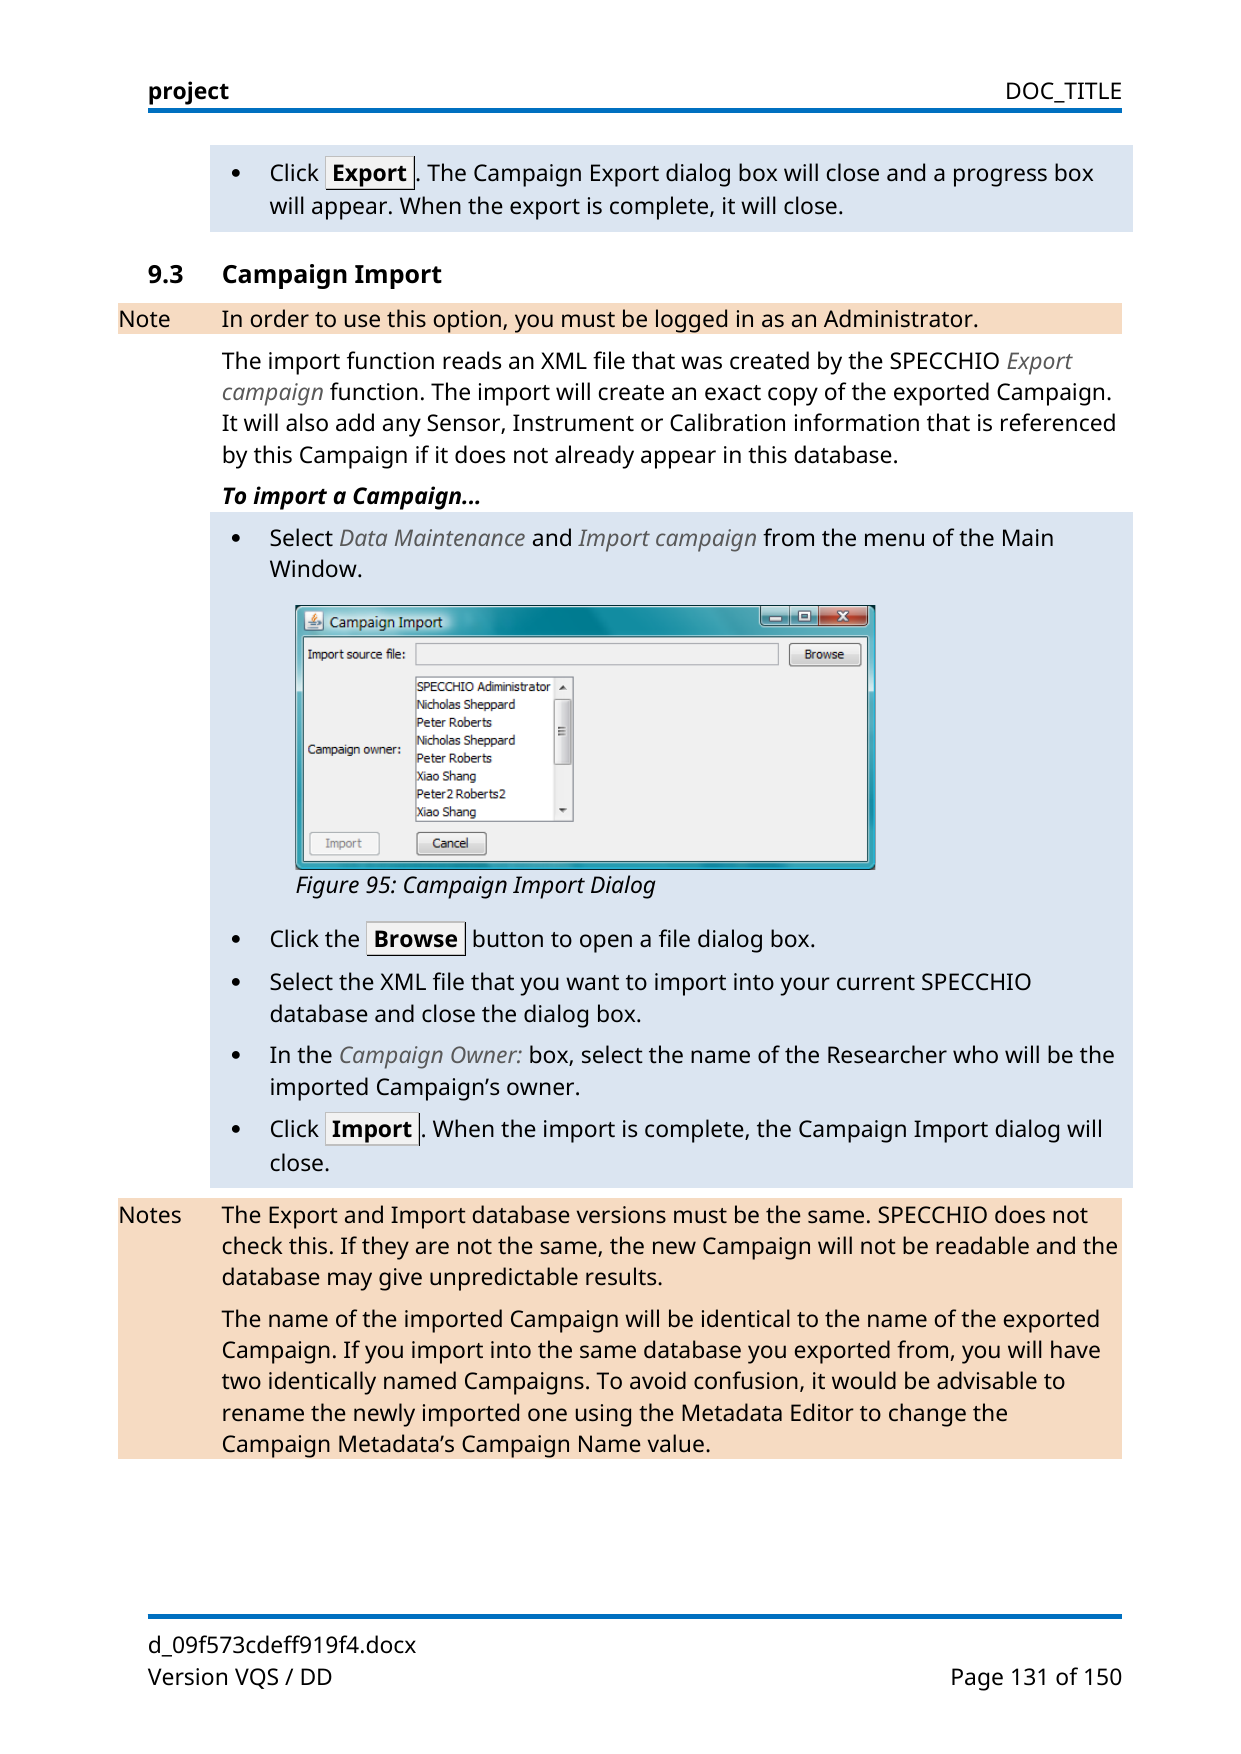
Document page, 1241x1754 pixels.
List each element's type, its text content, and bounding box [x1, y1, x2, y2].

picture [295, 605, 876, 870]
text Notes The Export and Import database versions must be the same. SPECCHIO does not check this. If they are not the same, the new Campaign will not be readable and the database may give unpredictable results. [118, 1198, 1122, 1292]
text The import function reads an XML file that was created by the SPECCHIO Export campaign function. The import will create an exact copy of the exported Campaign. It will also add any Sensor, Instrument or Calibration information that is referenced by this Campaign if it does not already appear in this database. [222, 345, 1122, 470]
table_header Select Data Maintenance and Import campaign from the menu of the Main Window. Figure : Campaign Import Dialog Click the Browse button to open a file dialog box. Select the XML file that you want to import into your current SPECCHIO database and close the dialog box. In the Campaign Owner: box, select the name of the Researcher who will be the imported Campaign’s owner. Click Import . When the import is complete, the Campaign Import dialog will close. [210, 512, 1133, 1188]
subtitle Campaign Import [148, 257, 1122, 291]
subtitle To import a Campaign... [222, 480, 1122, 512]
text The name of the imported Campaign will be identical to the name of the exported Campaign. If you import into the same database you exported from, you will have two identically named Campaigns. To avoid confusion, it would be advisable to rename the newly imported one using the Metadata Editor to change the Campaign Metadata’s Campaign Name value. [118, 1303, 1122, 1459]
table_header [210, 145, 1133, 232]
text Note In order to use this option, you must be logged in as an Administrator. [118, 303, 1122, 334]
